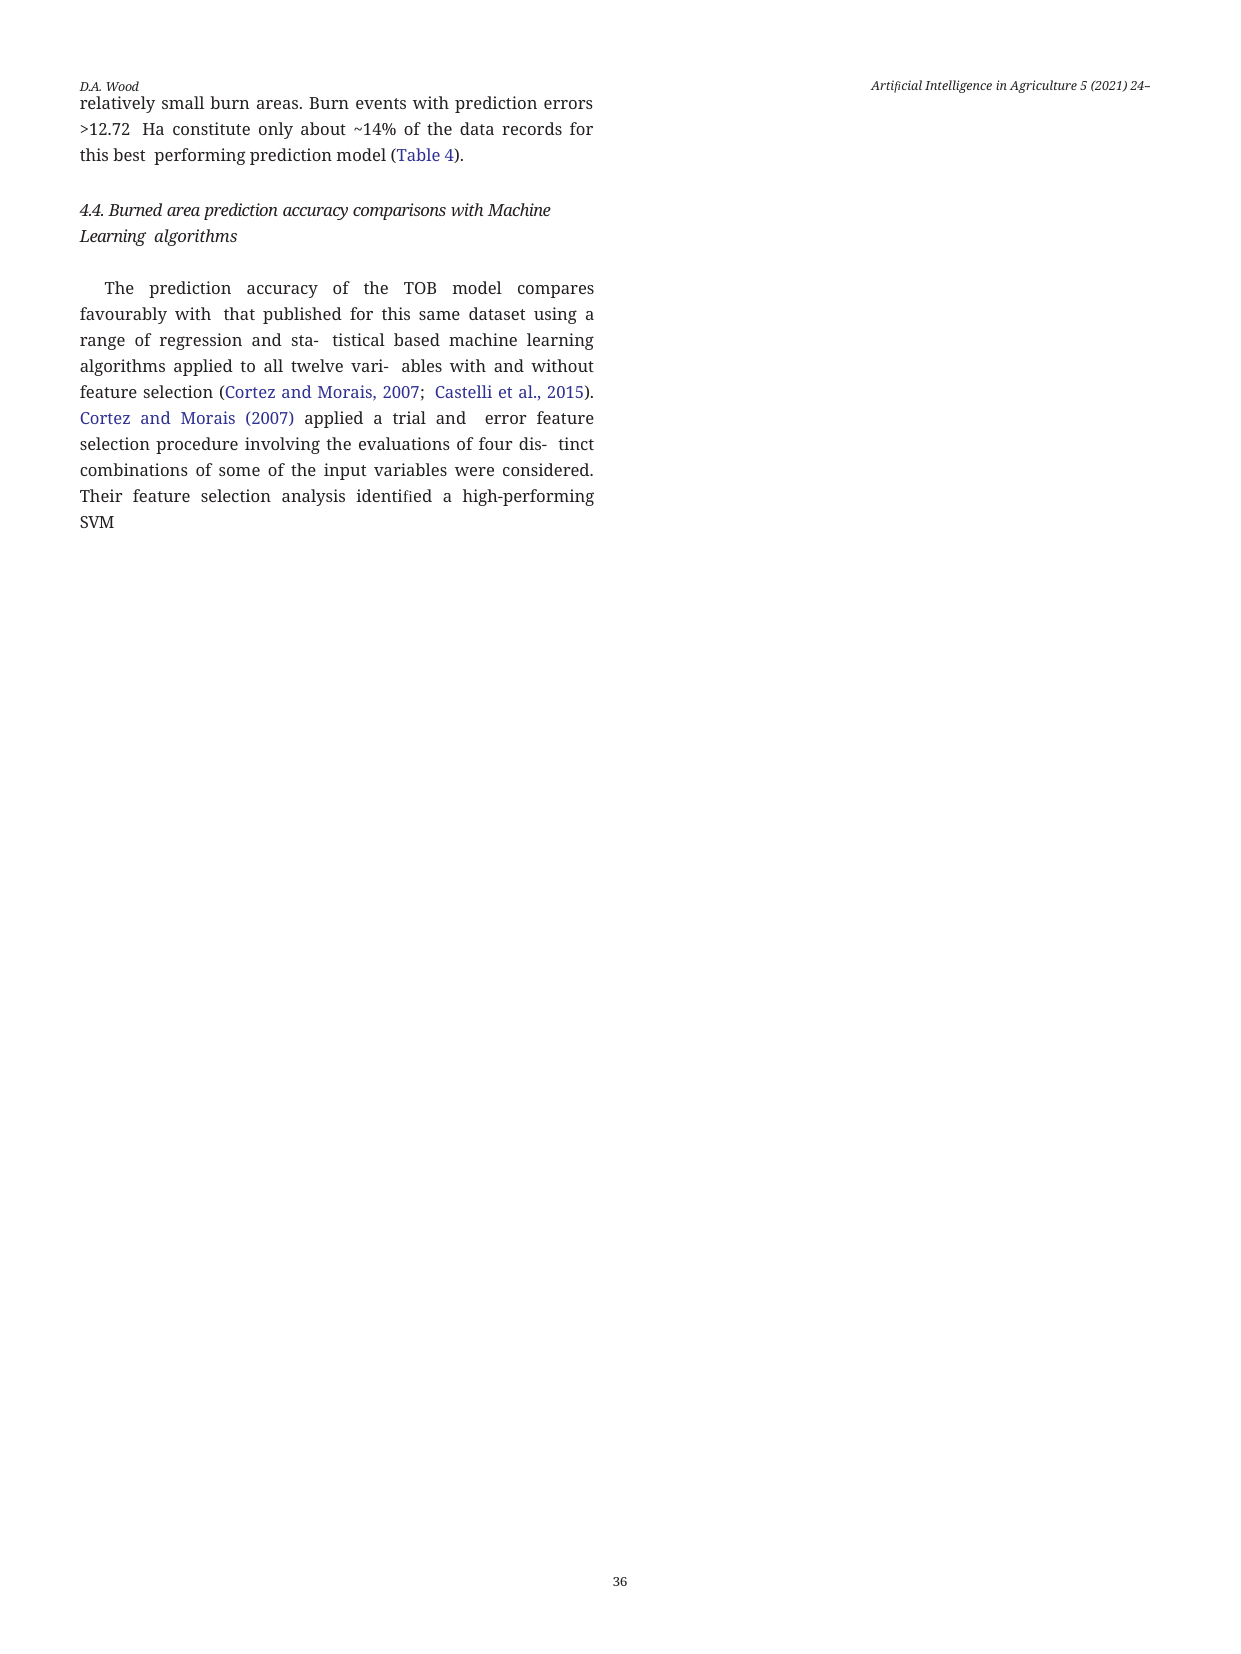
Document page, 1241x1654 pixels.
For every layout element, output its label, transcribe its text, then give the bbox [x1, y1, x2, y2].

text The prediction accuracy of the TOB model compares favourably with that published for this same dataset using a range of regression and sta- tistical based machine learning algorithms applied to all twelve vari- ables with and without feature selection (Cortez and Morais, 2007; Castelli et al., 2015). Cortez and Morais (2007) applied a trial and error feature selection procedure involving the evaluations of four dis- tinct combinations of some of the input variables were considered. Their feature selection analysis identified a high-performing SVM [79, 276, 594, 533]
text relatively small burn areas. Burn events with prediction errors >12.72 Ha constitute only about ~14% of the data records for this best performing prediction model (Table 4). [79, 92, 594, 166]
list Burned area prediction accuracy comparisons with Machine Learning algorithms [79, 199, 594, 248]
